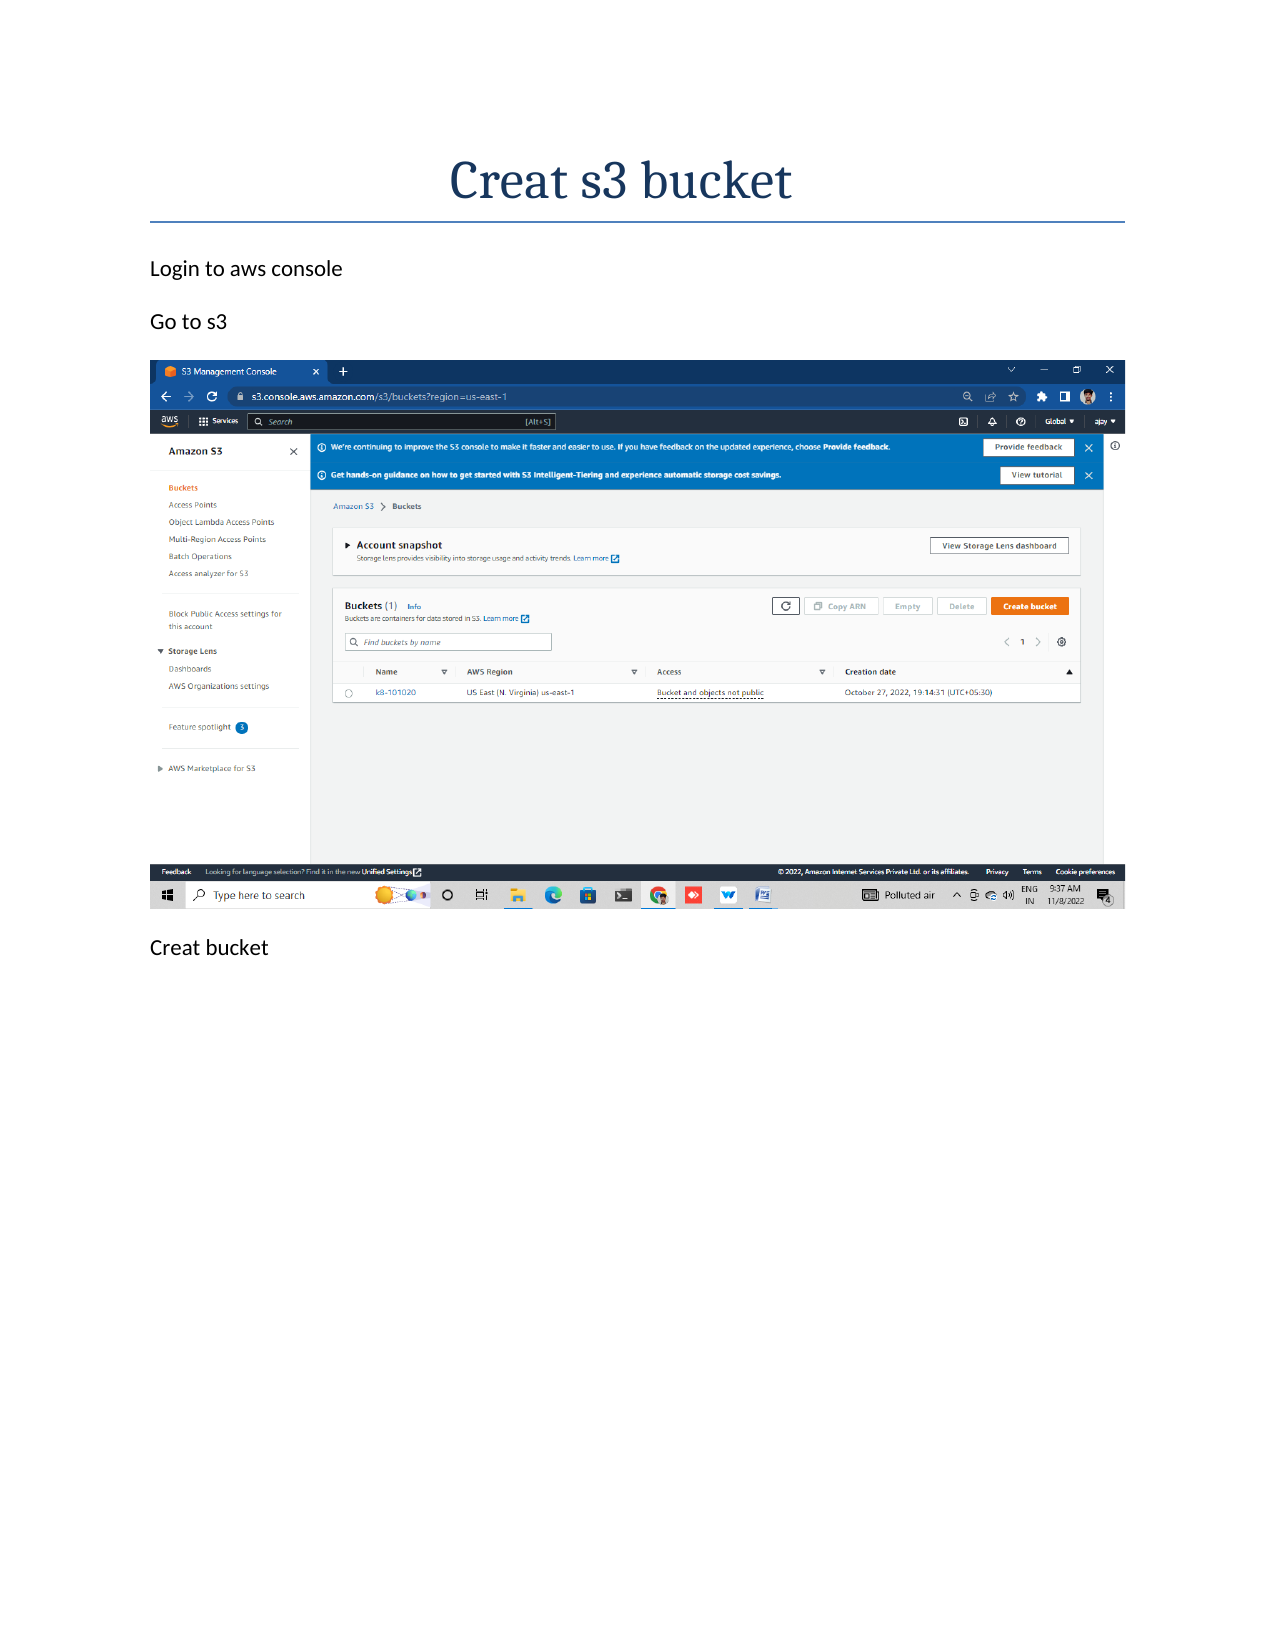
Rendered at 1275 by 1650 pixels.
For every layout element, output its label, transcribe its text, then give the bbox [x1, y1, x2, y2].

picture [150, 360, 1125, 909]
title Creat s3 bucket [150, 150, 1125, 221]
text Go to s3 [150, 307, 1125, 335]
text Login to aws console [150, 254, 1125, 282]
text Creat bucket [150, 933, 1125, 961]
